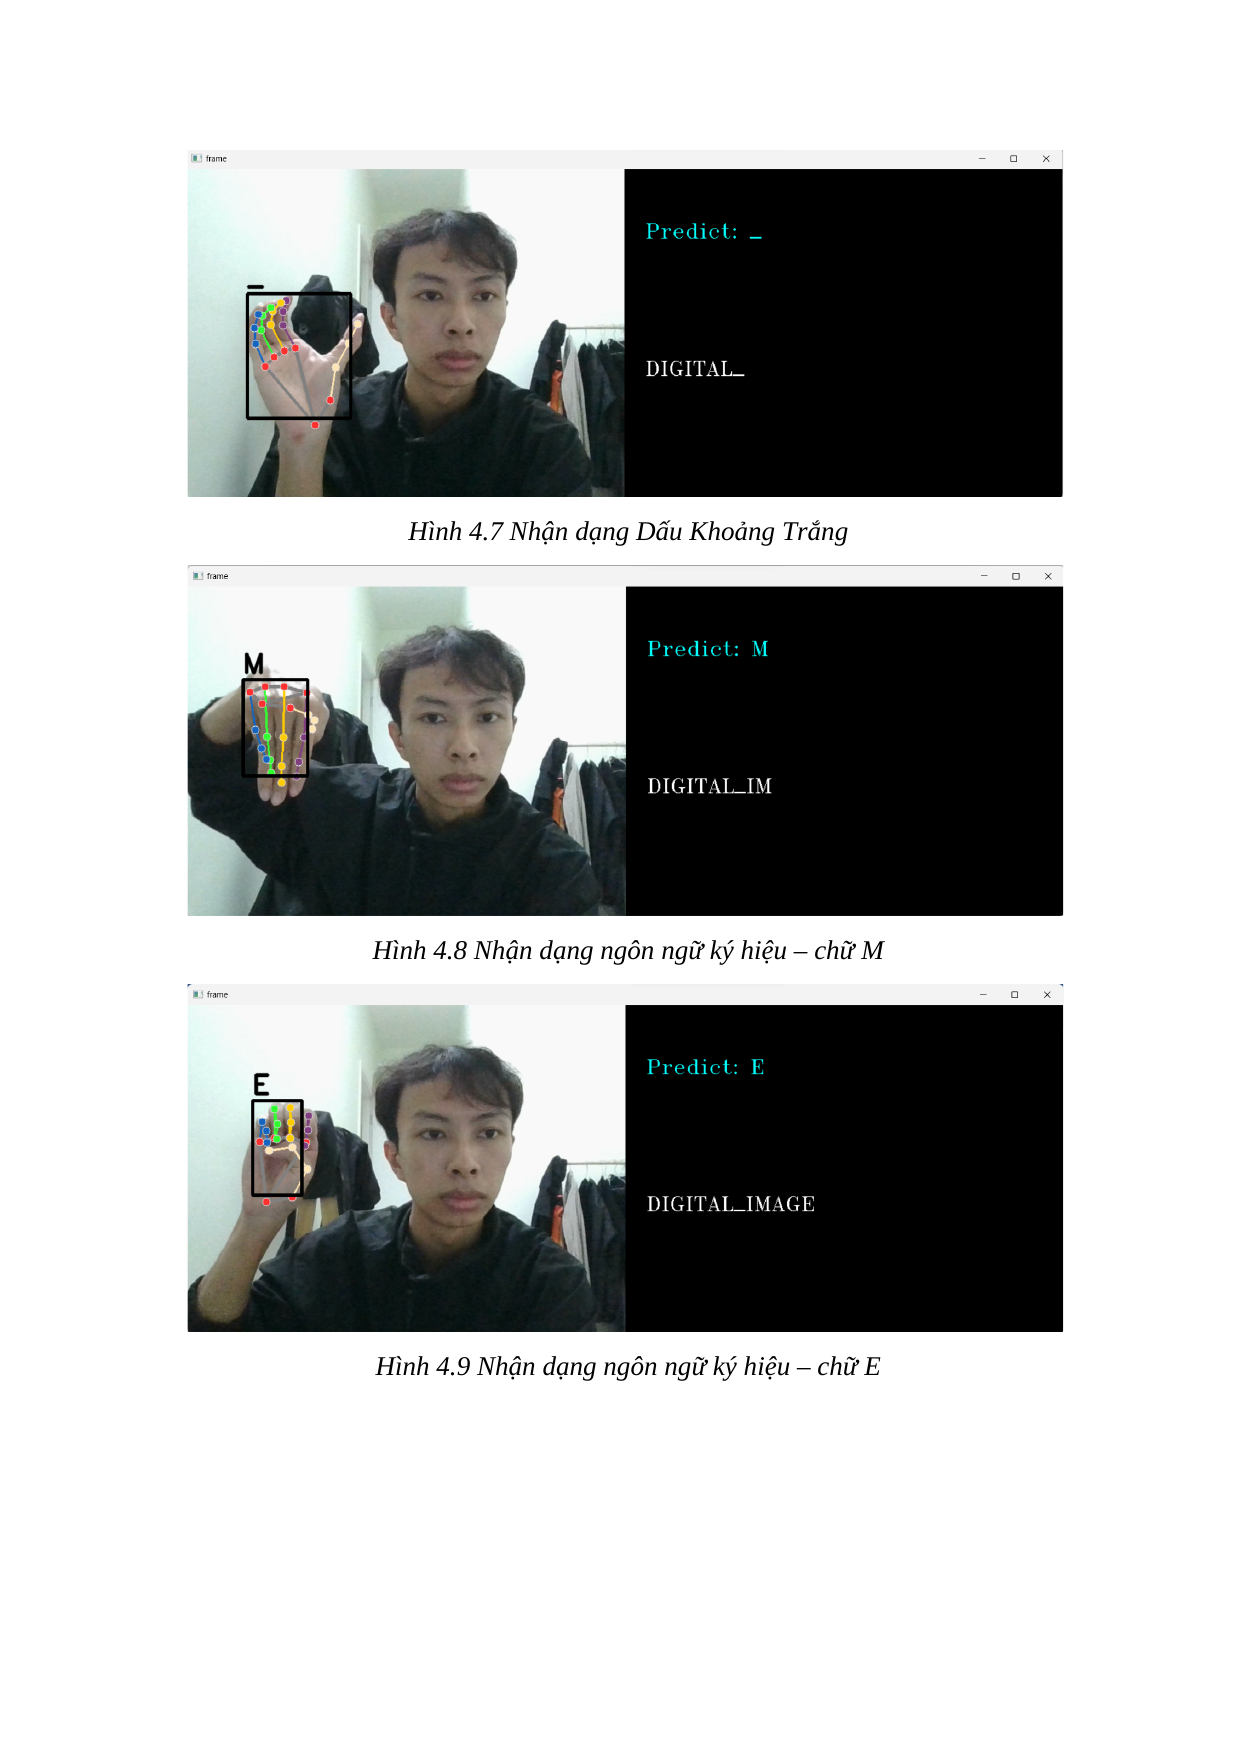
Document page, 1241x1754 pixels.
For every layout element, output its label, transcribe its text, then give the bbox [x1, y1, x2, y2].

text Hình 4.8 Nhận dạng ngôn ngữ ký hiệu – chữ M [187, 934, 1069, 965]
picture [187, 150, 1064, 497]
picture [187, 565, 1064, 916]
text Hình 4.9 Nhận dạng ngôn ngữ ký hiệu – chữ E [187, 1350, 1069, 1381]
text Hình 4.7 Nhận dạng Dấu Khoảng Trắng [187, 515, 1069, 546]
picture [187, 984, 1064, 1332]
